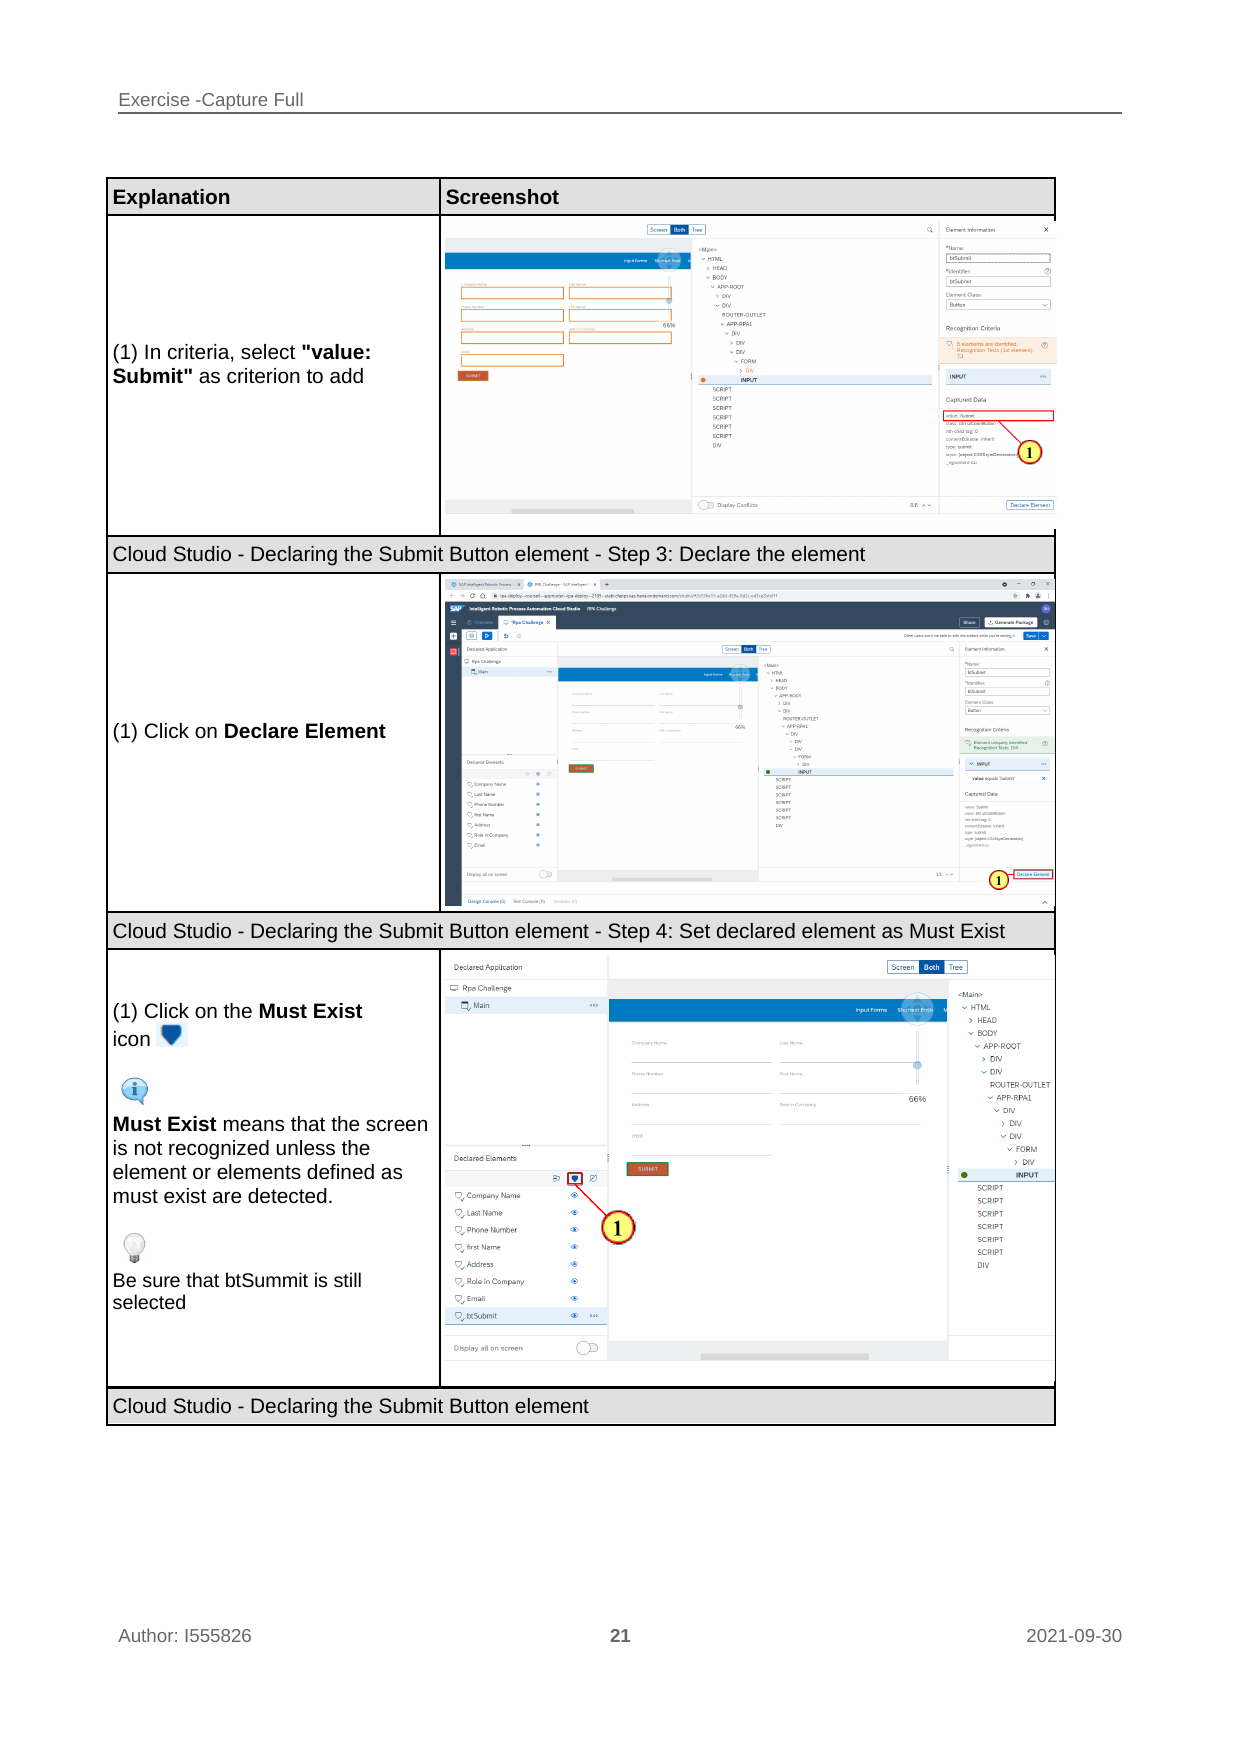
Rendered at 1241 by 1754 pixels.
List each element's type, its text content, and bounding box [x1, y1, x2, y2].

table_cell Cloud Studio - Declaring the Submit Button element - Step 3: Declare the element [108, 537, 1054, 572]
table_cell [441, 950, 1054, 1386]
table_cell (1) In criteria, select "value: Submit" as criterion to add [108, 216, 439, 535]
table_cell (1) Click on Declare Element [108, 574, 439, 911]
table_cell Cloud Studio - Declaring the Submit Button element [108, 1389, 1054, 1423]
table_cell (1) Click on the Must Exist icon Must Exist means that the screen is not recognized unless the element or elements defined as must exist are detected. Be sure that btSummit is still selected [108, 950, 439, 1386]
table_cell [441, 216, 1054, 535]
table_header Screenshot [441, 179, 1054, 214]
picture [156, 1022, 188, 1047]
picture [445, 955, 1055, 1381]
table_cell [441, 574, 1054, 911]
table_cell Cloud Studio - Declaring the Submit Button element - Step 4: Set declared element as Must Exist [108, 913, 1054, 948]
picture [445, 221, 1057, 529]
picture [118, 1075, 151, 1108]
picture [445, 579, 1055, 906]
table_header Explanation [108, 179, 439, 214]
picture [118, 1231, 151, 1264]
